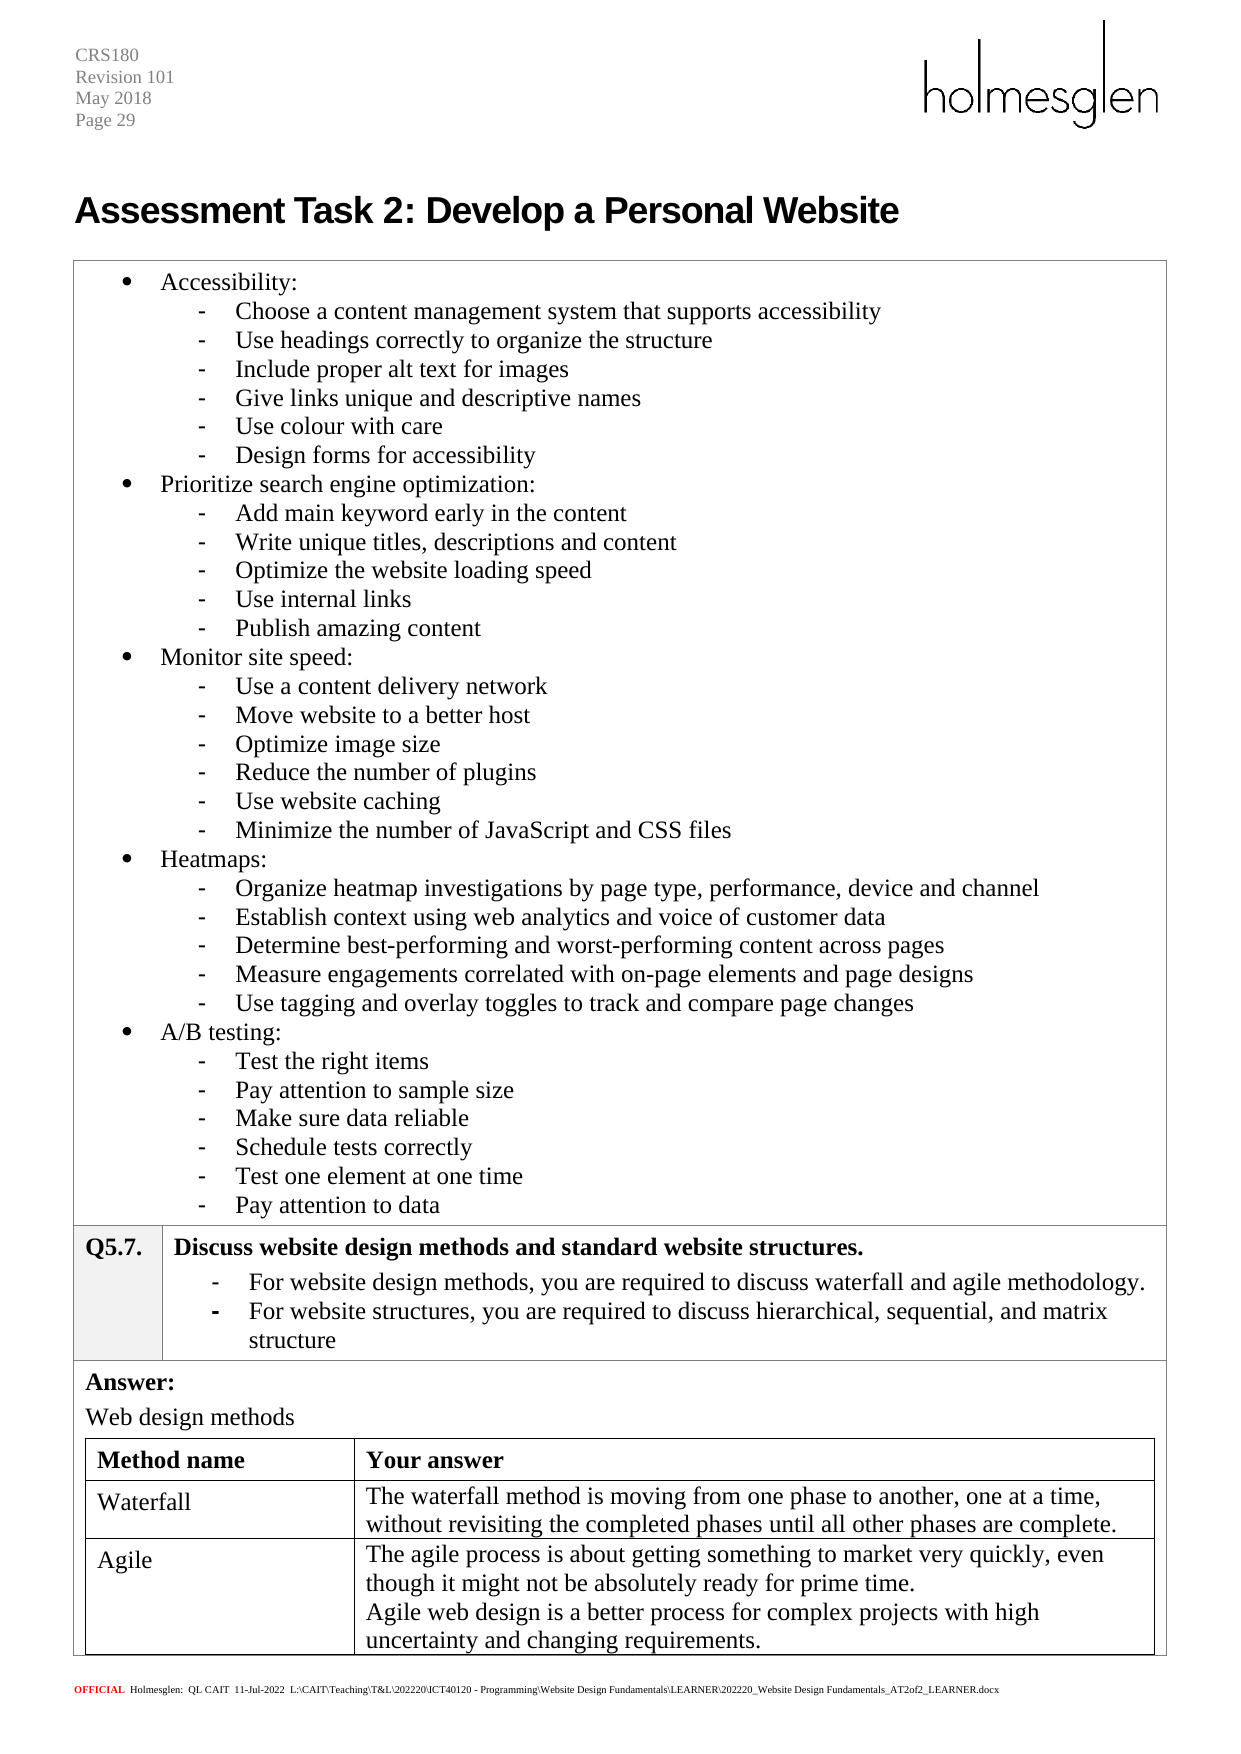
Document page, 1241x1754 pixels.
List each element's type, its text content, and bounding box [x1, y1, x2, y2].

table_cell Answer: Web design methods Standard website structure [74, 1361, 1166, 1655]
table_cell Q5.7. [74, 1226, 162, 1360]
table_cell Discuss website design methods and standard website structures. For website design methods, you are required to discuss waterfall and agile methodology. For website structures, you are required to discuss hierarchical, sequential, and matrix structure [163, 1226, 1166, 1360]
picture [902, 20, 1158, 152]
